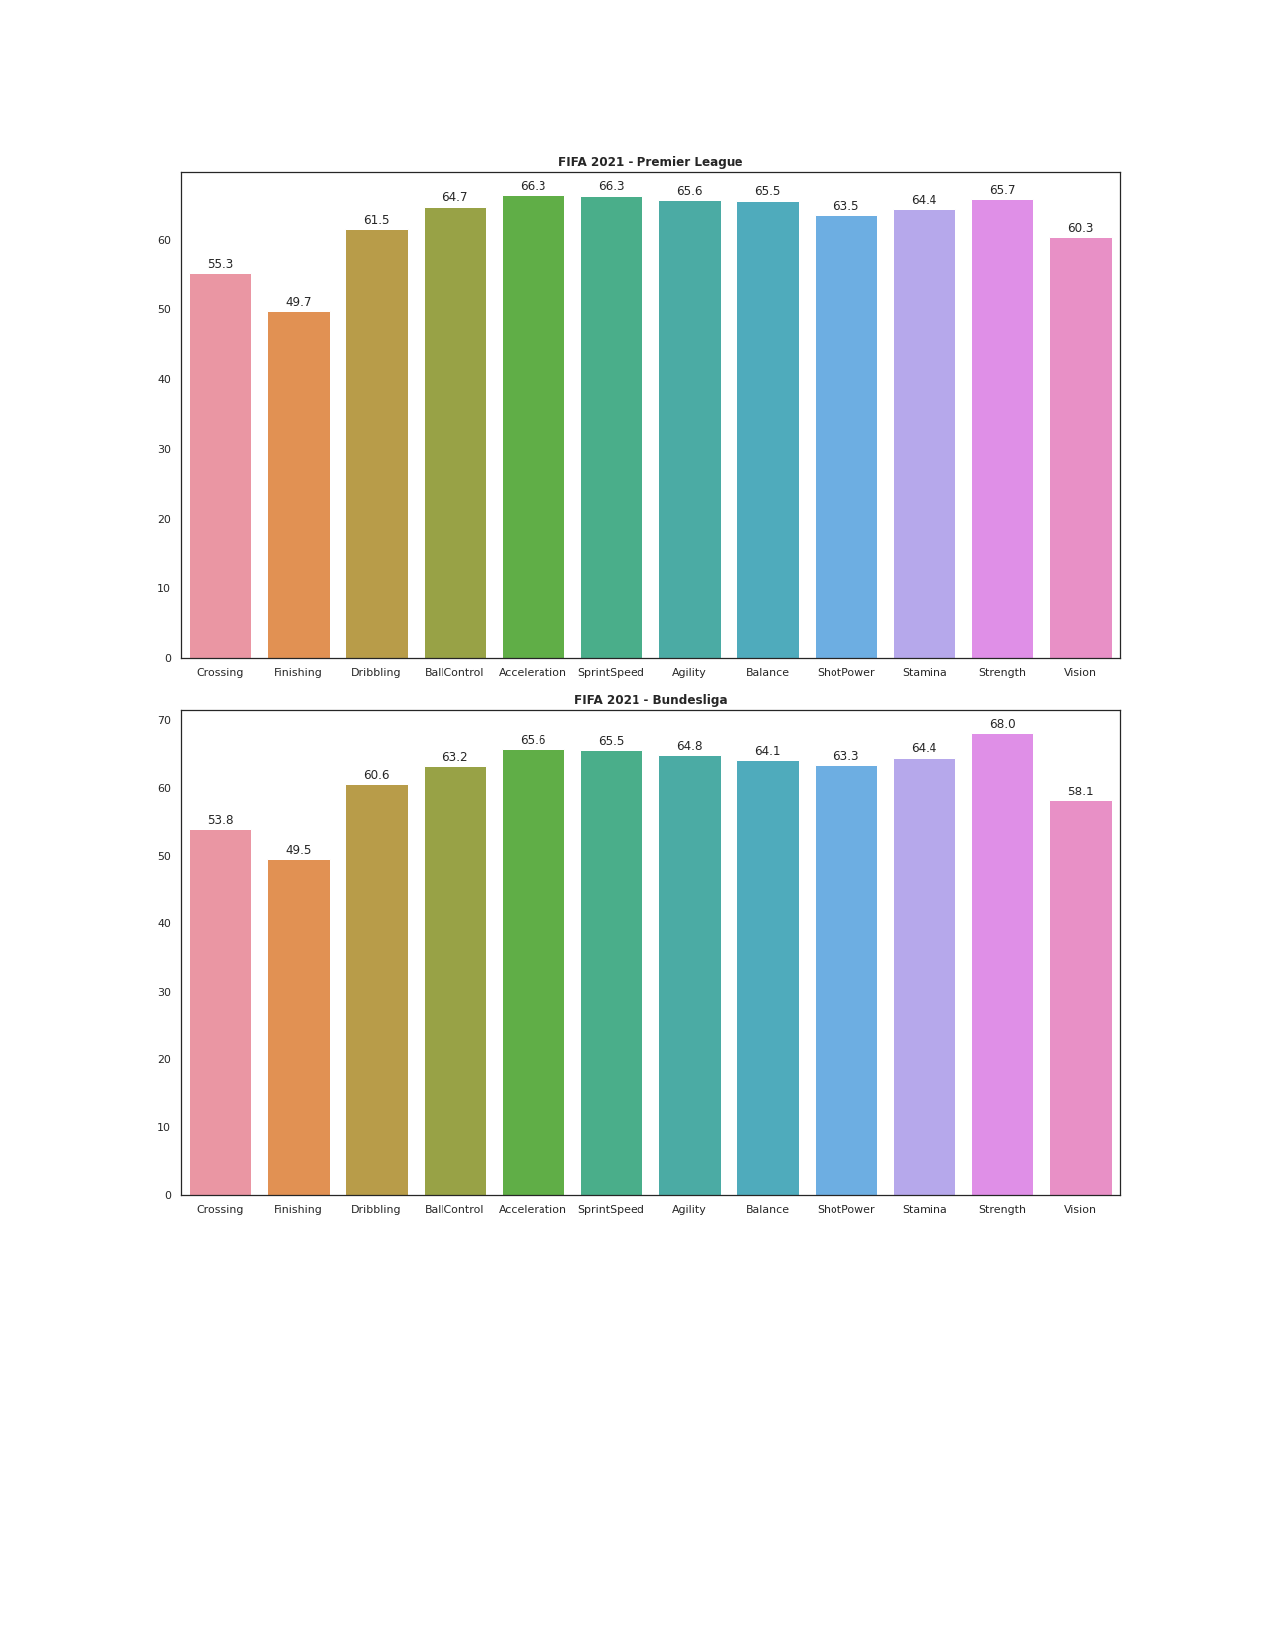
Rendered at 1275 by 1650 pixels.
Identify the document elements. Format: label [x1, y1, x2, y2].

picture [150, 687, 1125, 1221]
picture [150, 150, 1125, 684]
